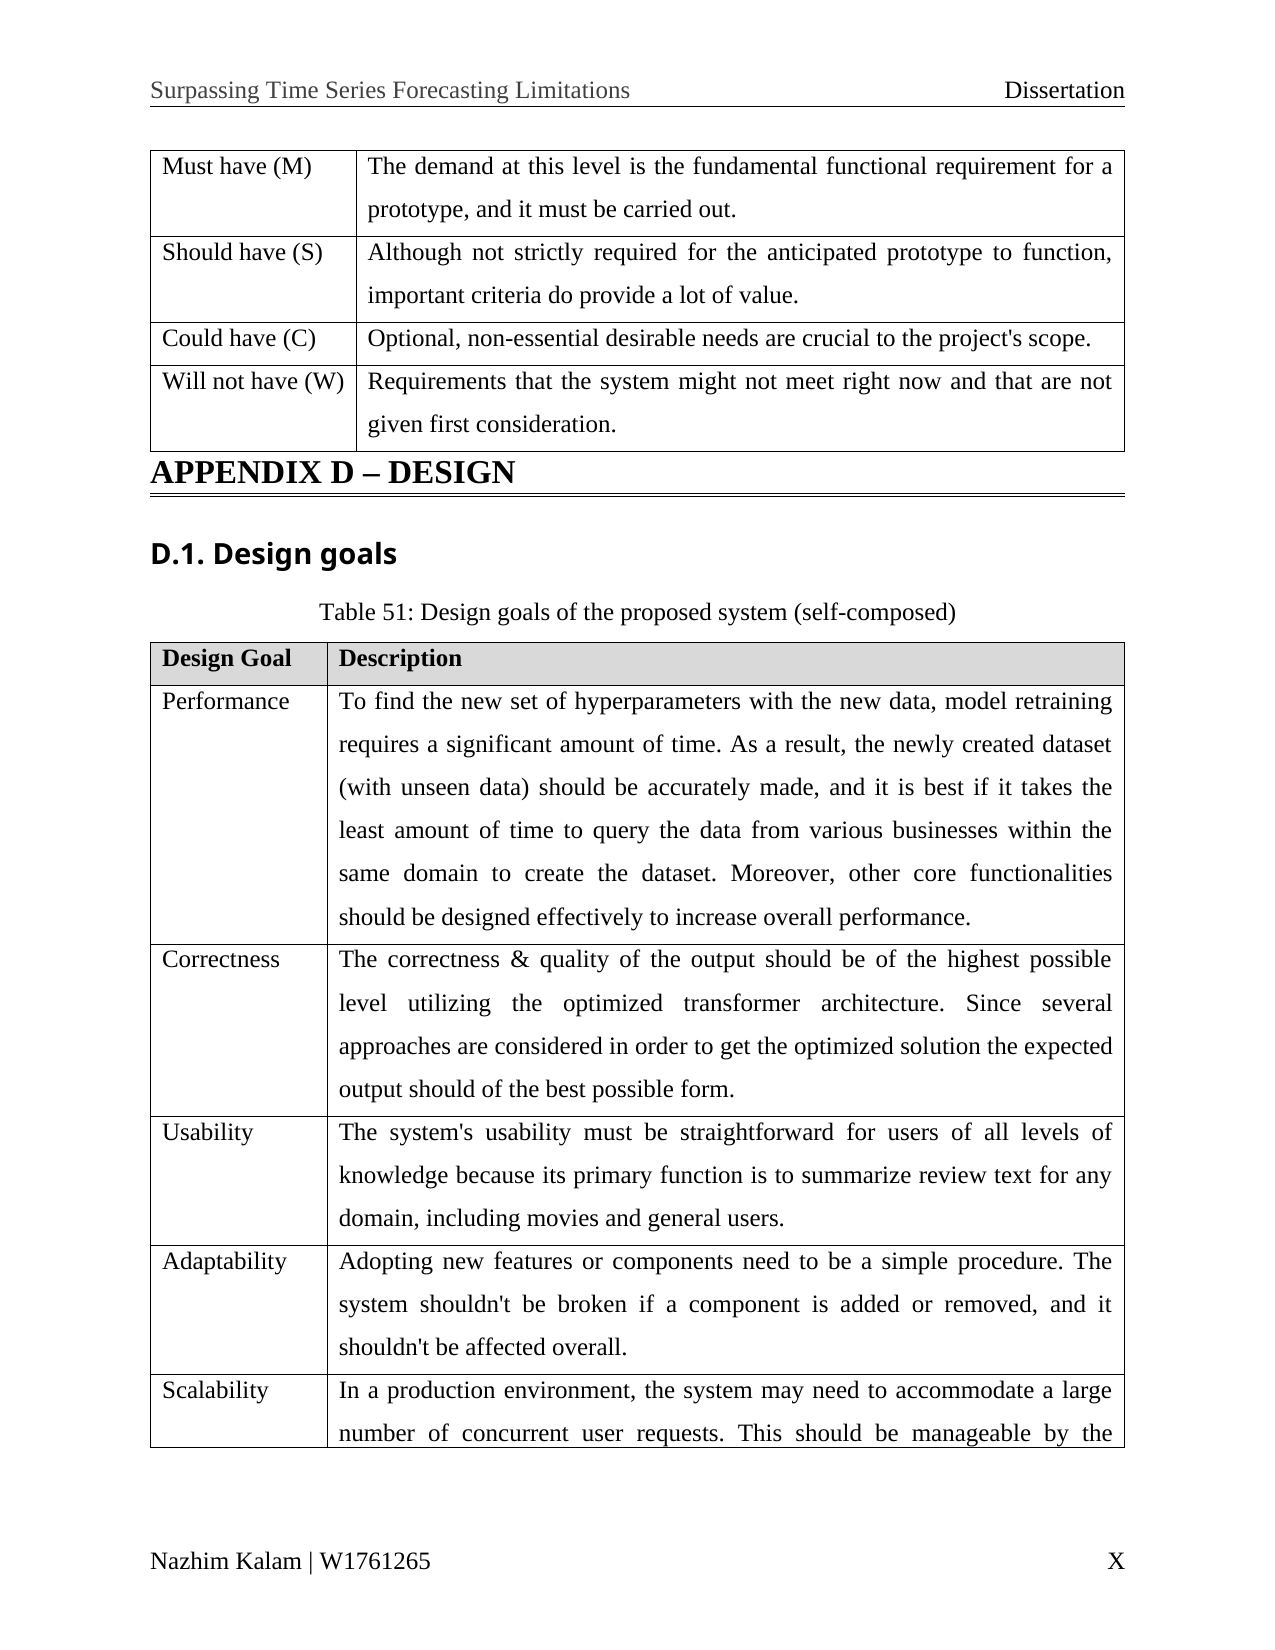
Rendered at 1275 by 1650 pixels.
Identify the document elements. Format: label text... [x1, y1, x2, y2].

table_cell Adaptability [151, 1246, 327, 1374]
table_header Description [328, 643, 1124, 685]
table_cell Performance [151, 686, 327, 943]
table_cell The system's usability must be straightforward for users of all levels of knowledge because its primary function is to summarize review text for any domain, including movies and general users. [328, 1117, 1124, 1245]
table_cell Although not strictly required for the anticipated prototype to function, important criteria do provide a lot of value. [357, 237, 1124, 322]
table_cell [328, 1375, 1124, 1447]
table_cell Scalability [151, 1375, 327, 1447]
table_cell The demand at this level is the fundamental functional requirement for a prototype, and it must be carried out. [357, 151, 1124, 236]
table_cell Must have (M) [151, 151, 356, 236]
table_cell Will not have (W) [151, 366, 356, 451]
table_cell Should have (S) [151, 237, 356, 322]
table_cell The correctness & quality of the output should be of the highest possible level utilizing the optimized transformer architecture. Since several approaches are considered in order to get the optimized solution the expected output should of the best possible form. [328, 945, 1124, 1116]
table_cell Optional, non-essential desirable needs are crucial to the project's scope. [357, 323, 1124, 365]
table_cell Adopting new features or components need to be a simple procedure. The system shouldn't be broken if a component is added or removed, and it shouldn't be affected overall. [328, 1246, 1124, 1374]
table_cell Requirements that the system might not meet right now and that are not given first consideration. [357, 366, 1124, 451]
table_cell Usability [151, 1117, 327, 1245]
table_cell Could have (C) [151, 323, 356, 365]
subtitle APPENDIX D – DESIGN [150, 452, 1125, 493]
table_cell Correctness [151, 945, 327, 1116]
table_header Design Goal [151, 643, 327, 685]
subtitle D.1. Design goals [150, 533, 1125, 573]
text Table 51: Design goals of the proposed system (self-composed) [150, 597, 1125, 625]
table_cell To find the new set of hyperparameters with the new data, model retraining requires a significant amount of time. As a result, the newly created dataset (with unseen data) should be accurately made, and it is best if it takes the least amount of time to query the data from various businesses within the same domain to create the dataset. Moreover, other core functionalities should be designed effectively to increase overall performance. [328, 686, 1124, 943]
